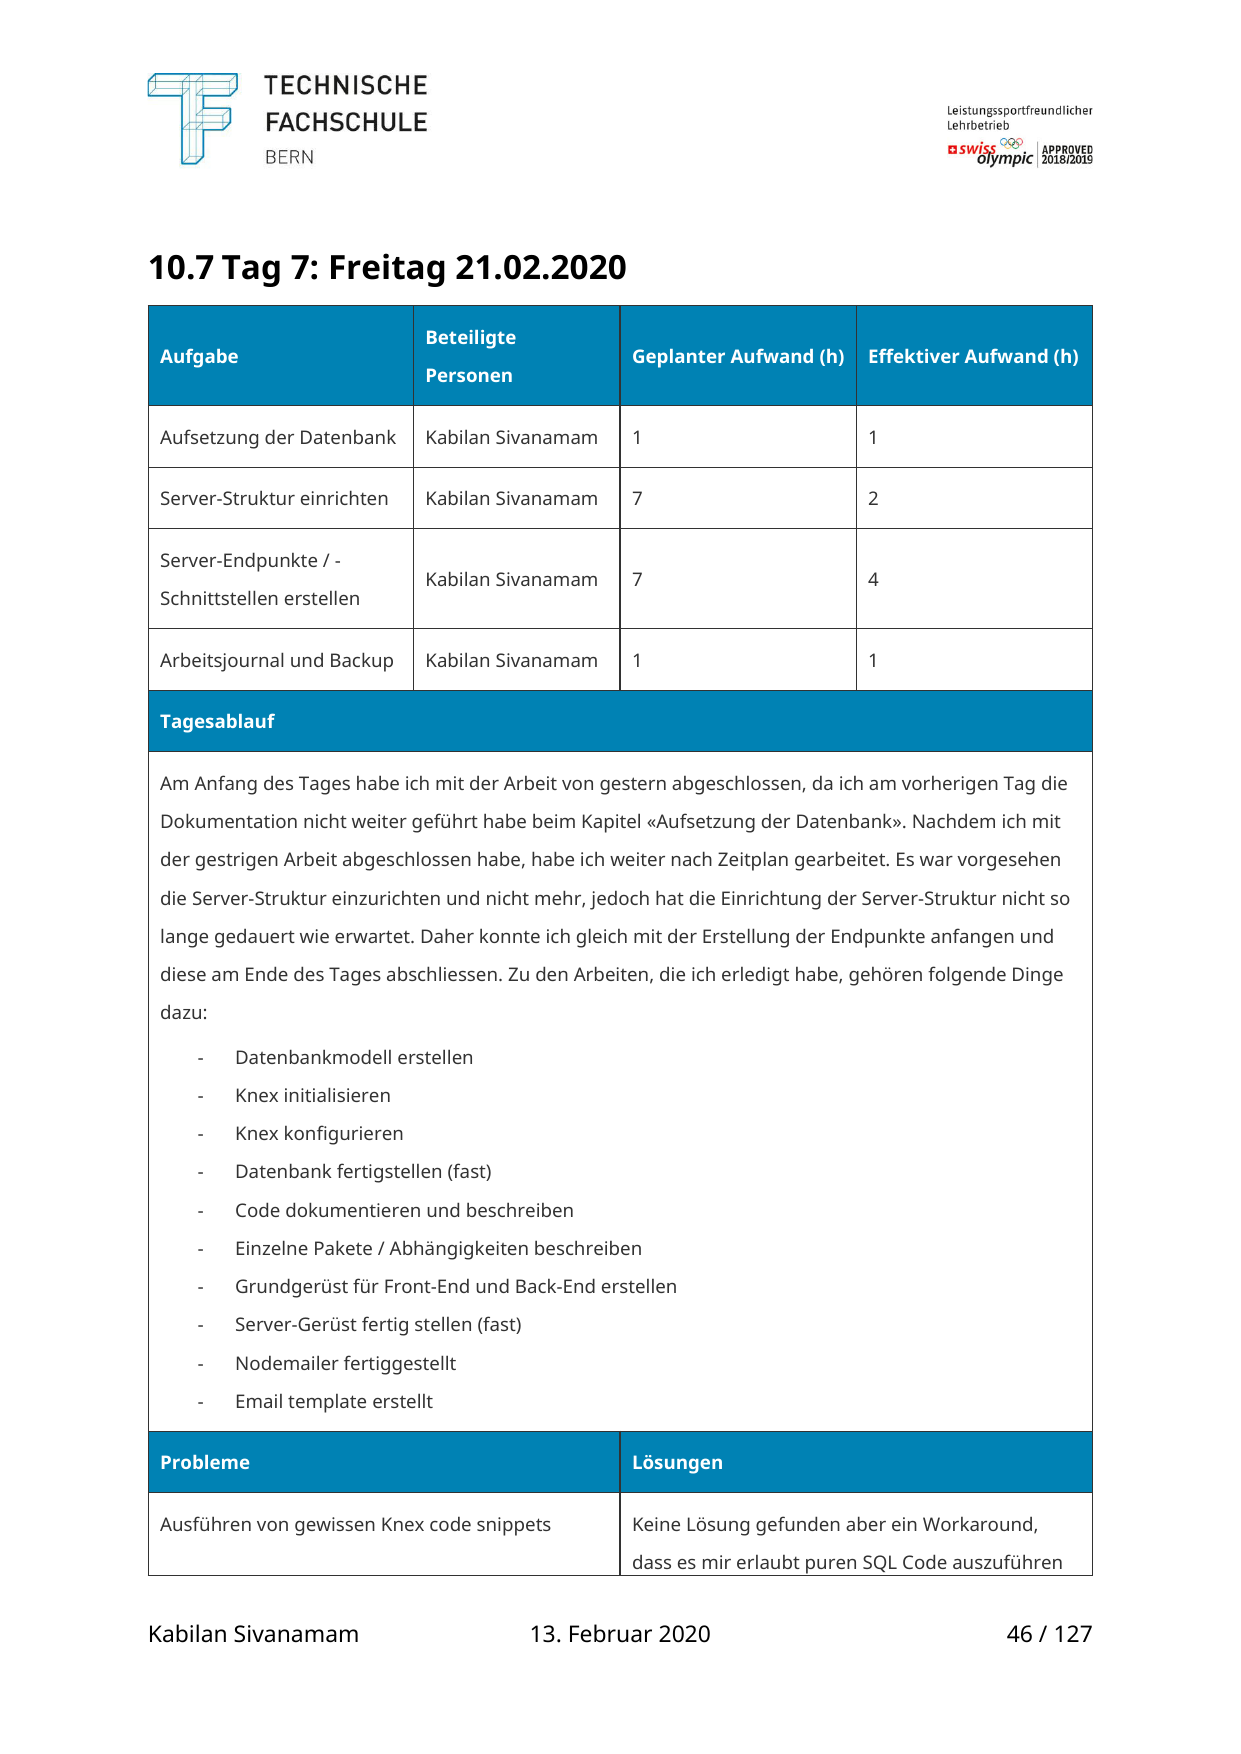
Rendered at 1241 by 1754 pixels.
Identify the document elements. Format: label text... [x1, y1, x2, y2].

table_cell 7 [621, 529, 856, 628]
table_cell 1 [857, 406, 1092, 467]
table_cell Probleme [149, 1432, 619, 1492]
table_cell 1 [621, 629, 856, 689]
table_cell Kabilan Sivanamam [414, 629, 619, 689]
picture [147, 73, 1093, 196]
table_cell Aufsetzung der Datenbank [149, 406, 413, 467]
subtitle Tag 7: Freitag 21.02.2020 [148, 244, 1093, 289]
table_cell Kabilan Sivanamam [414, 468, 619, 528]
table_cell Ausführen von gewissen Knex code snippets [149, 1493, 619, 1575]
table_cell Arbeitsjournal und Backup [149, 629, 413, 689]
table_header Aufgabe [149, 306, 413, 405]
table_cell Lösungen [621, 1432, 1092, 1492]
table_cell 2 [857, 468, 1092, 528]
table_header Geplanter Aufwand (h) [621, 306, 856, 405]
table_cell 1 [621, 406, 856, 467]
table_cell Kabilan Sivanamam [414, 406, 619, 467]
table_cell Am Anfang des Tages habe ich mit der Arbeit von gestern abgeschlossen, da ich am vorherigen Tag die Dokumentation nicht weiter geführt habe beim Kapitel «Aufsetzung der Datenbank». Nachdem ich mit der gestrigen Arbeit abgeschlossen habe, habe ich weiter nach Zeitplan gearbeitet. Es war vorgesehen die Server-Struktur einzurichten und nicht mehr, jedoch hat die Einrichtung der Server-Struktur nicht so lange gedauert wie erwartet. Daher konnte ich gleich mit der Erstellung der Endpunkte anfangen und diese am Ende des Tages abschliessen. Zu den Arbeiten, die ich erledigt habe, gehören folgende Dinge dazu: Datenbankmodell erstellen Knex initialisieren Knex konfigurieren Datenbank fertigstellen (fast) Code dokumentieren und beschreiben Einzelne Pakete / Abhängigkeiten beschreiben Grundgerüst für Front-End und Back-End erstellen Server-Gerüst fertig stellen (fast) Nodemailer fertiggestellt Email template erstellt [149, 752, 1092, 1431]
table_cell Kabilan Sivanamam [414, 529, 619, 628]
table_cell 4 [857, 529, 1092, 628]
table_header Effektiver Aufwand (h) [857, 306, 1092, 405]
table_cell Keine Lösung gefunden aber ein Workaround, dass es mir erlaubt puren SQL Code auszuführen (knex raw.()). [621, 1493, 1092, 1575]
table_cell Tagesablauf [149, 691, 1092, 751]
table_header Beteiligte Personen [414, 306, 619, 405]
table_cell 7 [621, 468, 856, 528]
table_cell Server-Struktur einrichten [149, 468, 413, 528]
table_cell 1 [857, 629, 1092, 689]
table_cell Server-Endpunkte / -Schnittstellen erstellen [149, 529, 413, 628]
